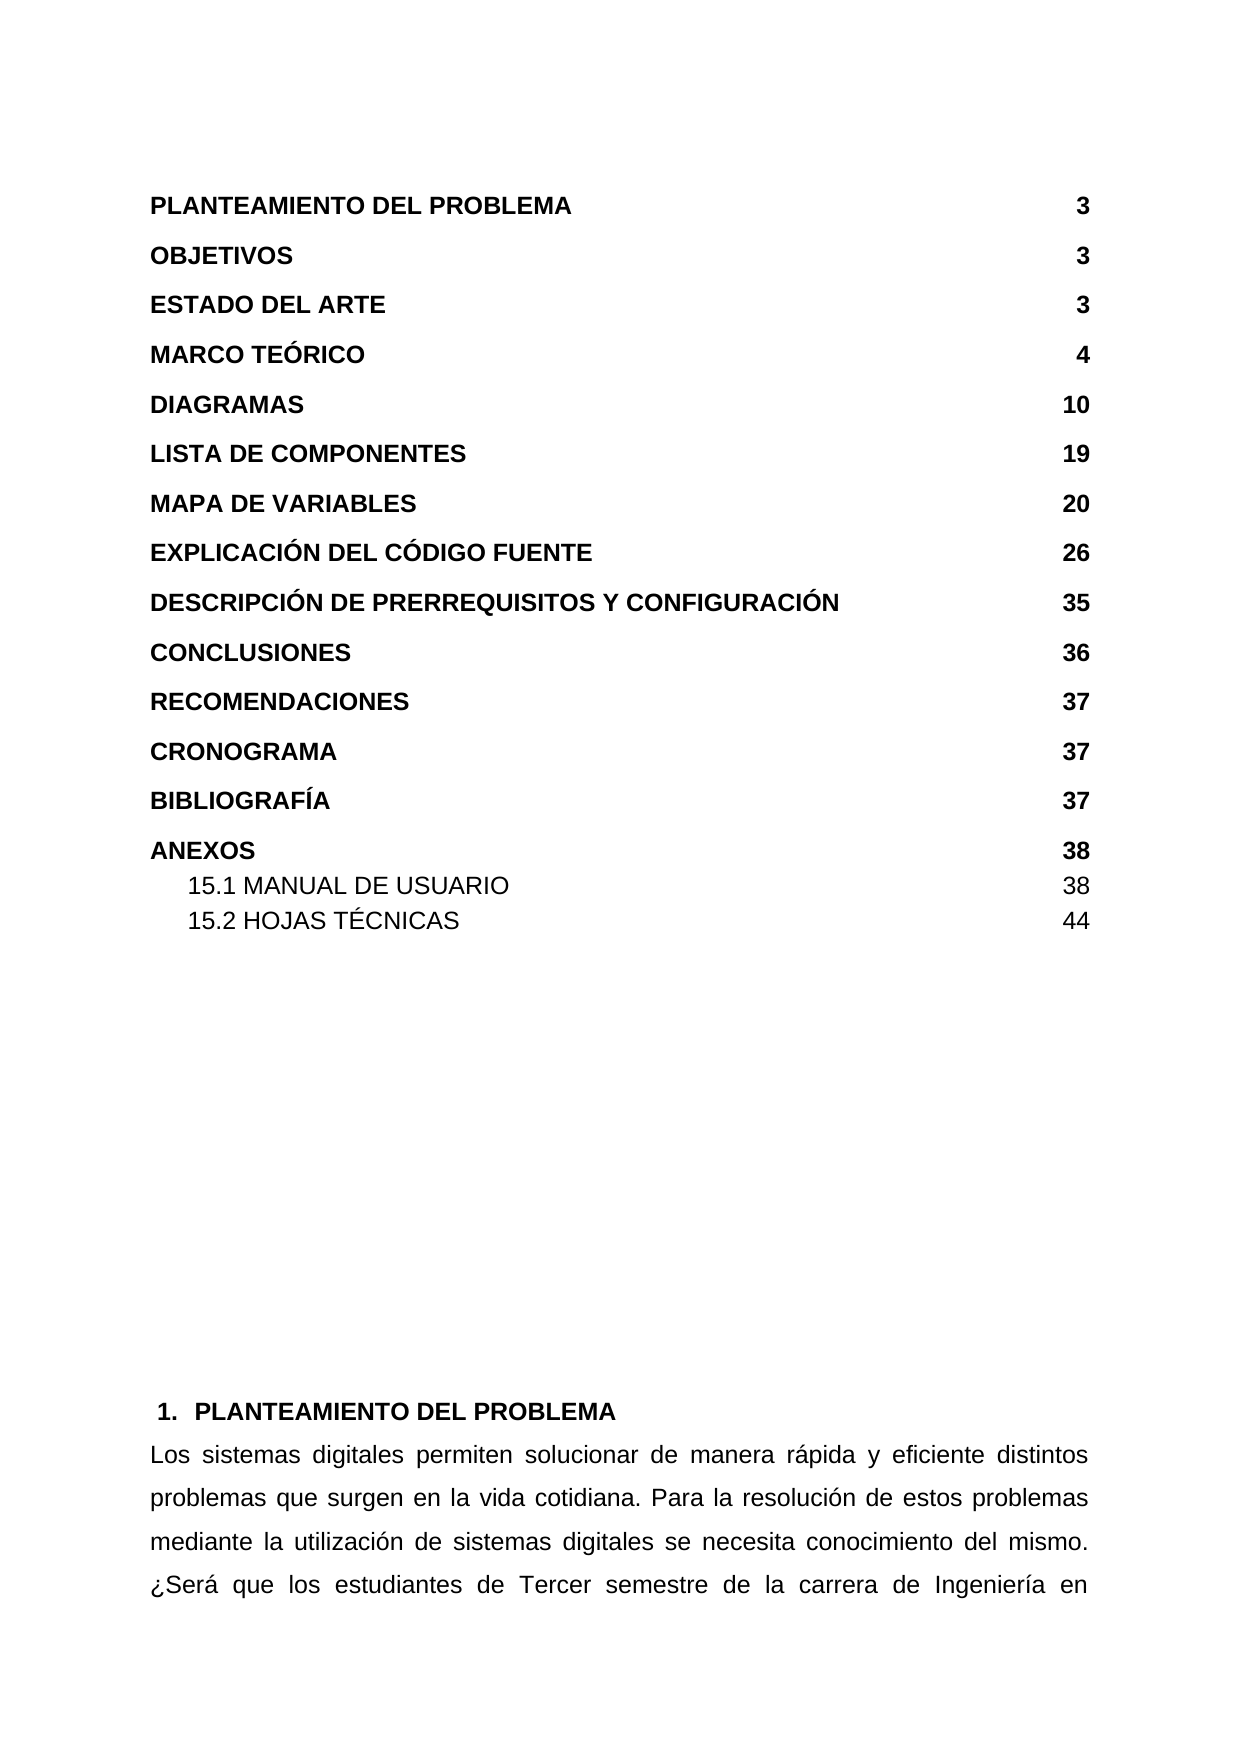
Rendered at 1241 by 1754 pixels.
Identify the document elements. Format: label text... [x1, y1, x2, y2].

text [150, 1440, 1090, 1598]
subtitle PLANTEAMIENTO DEL PROBLEMA [157, 1397, 1090, 1426]
